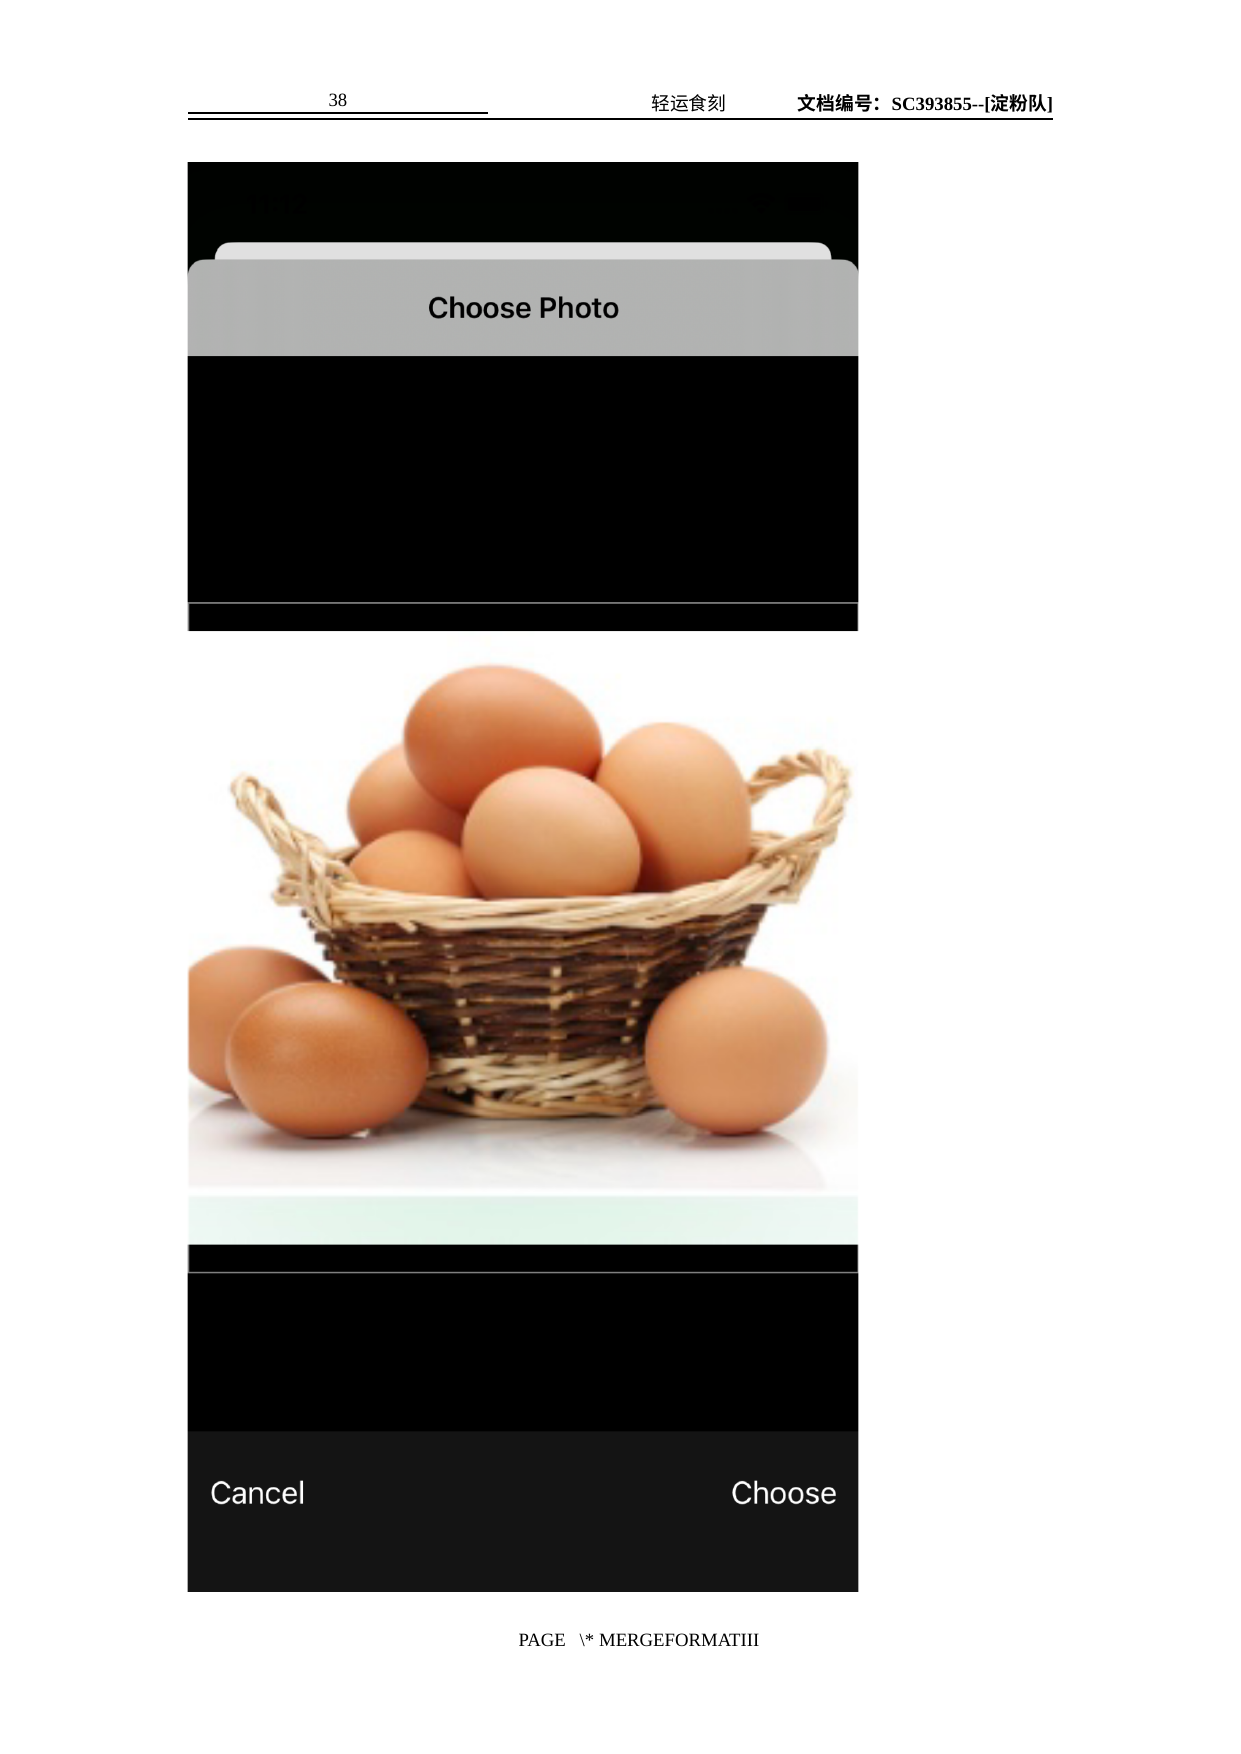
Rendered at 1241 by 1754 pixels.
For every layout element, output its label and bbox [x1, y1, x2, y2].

picture [187, 162, 859, 1592]
